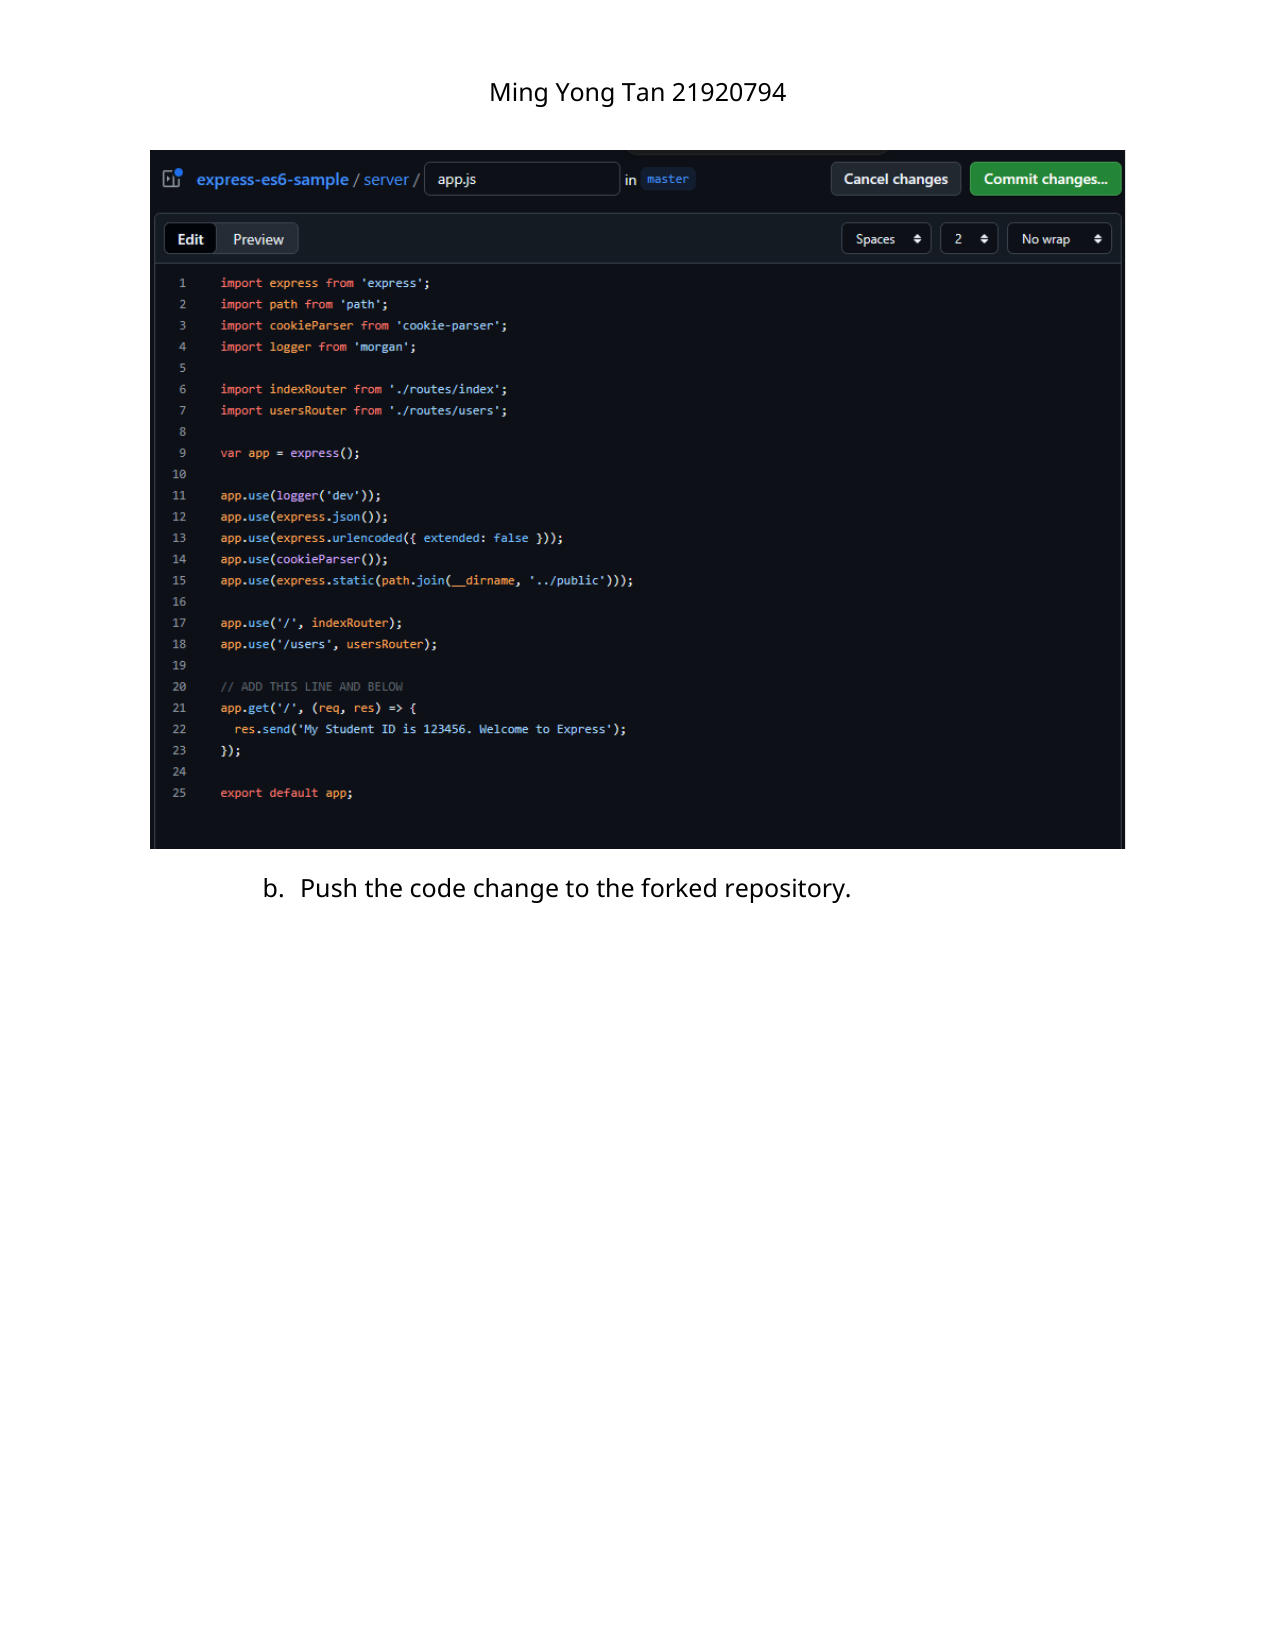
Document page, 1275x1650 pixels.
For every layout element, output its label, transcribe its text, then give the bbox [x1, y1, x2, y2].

picture [150, 150, 1125, 849]
list Push the code change to the forked repository. [262, 871, 1125, 904]
